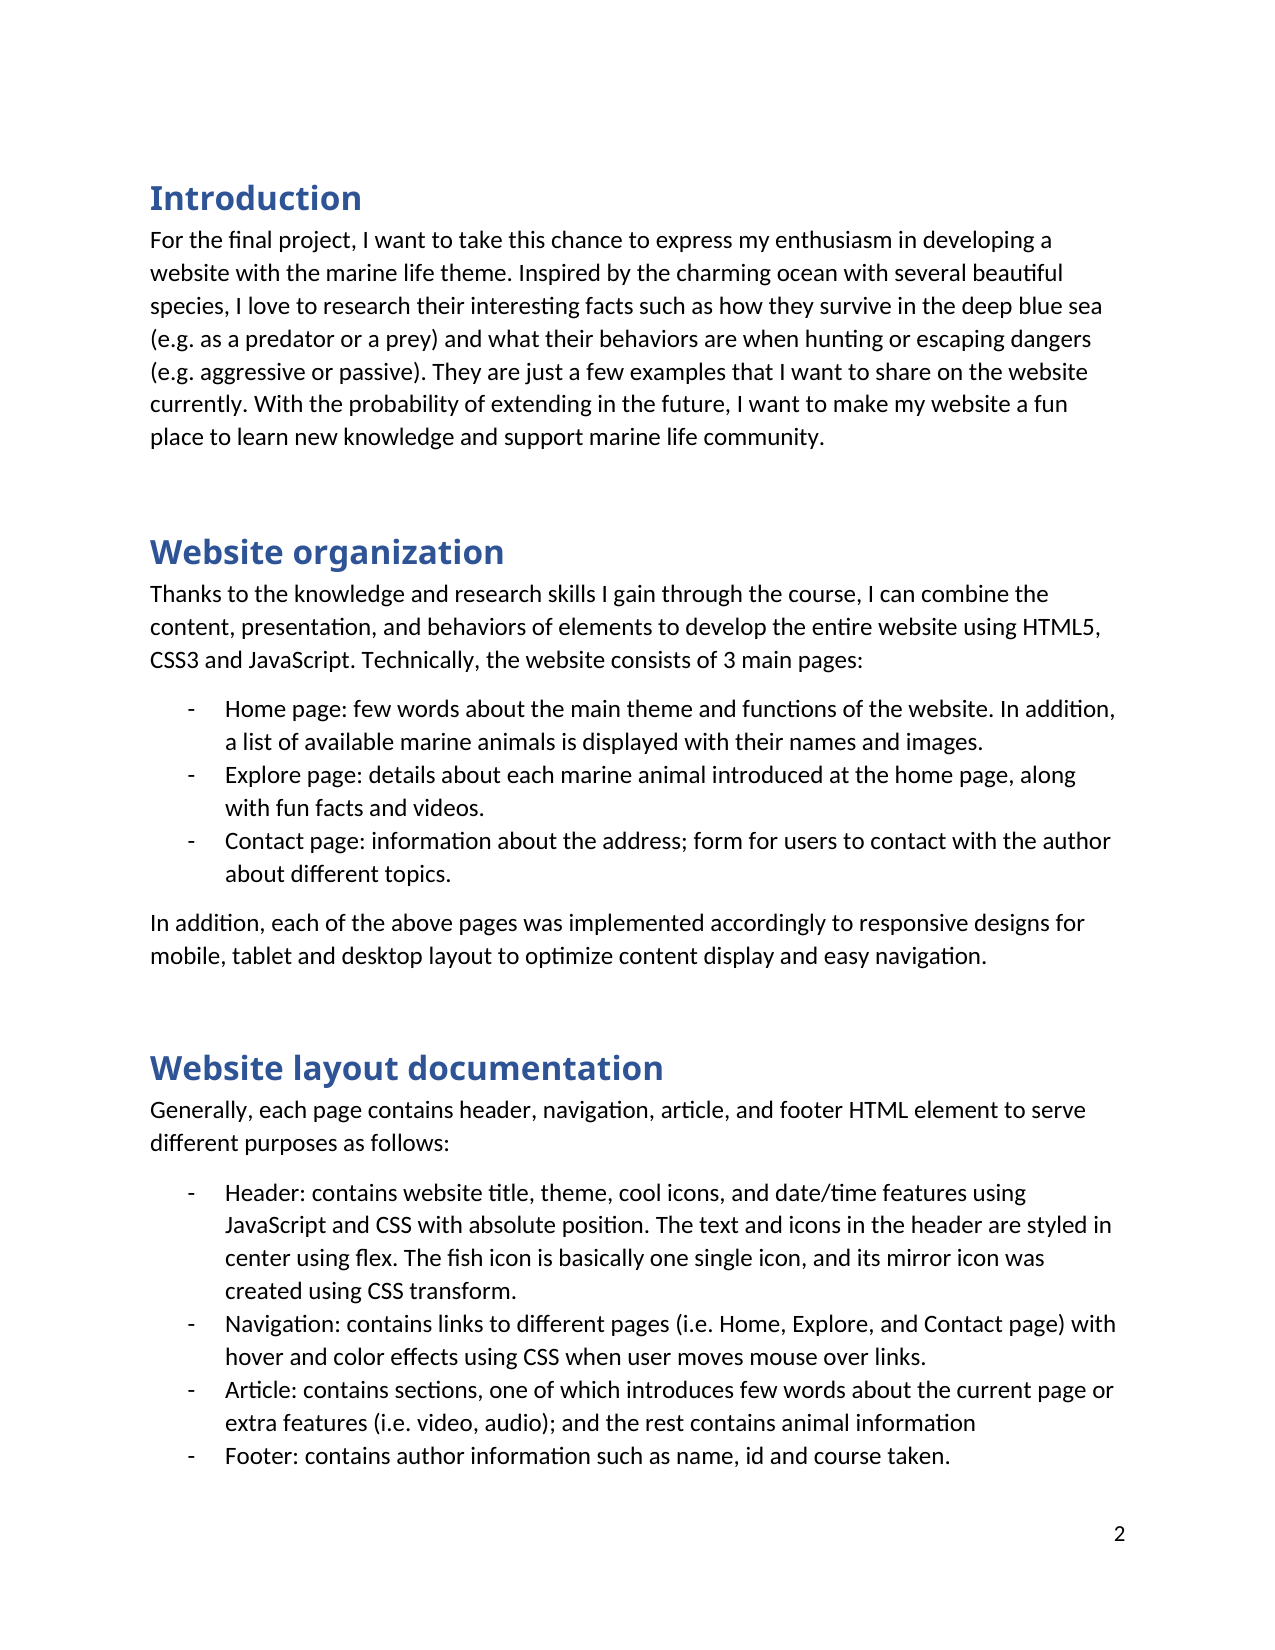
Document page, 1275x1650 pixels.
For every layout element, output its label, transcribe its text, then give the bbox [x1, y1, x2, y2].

subtitle Introduction [150, 175, 1125, 220]
list Contact page: information about the address; form for users to contact with the author about different topics. [187, 825, 1125, 888]
list Footer: contains author information such as name, id and course taken. [187, 1440, 1125, 1471]
list Header: contains website title, theme, cool icons, and date/time features using JavaScript and CSS with absolute position. The text and icons in the header are styled in center using flex. The fish icon is basically one single icon, and its mirror icon was created using CSS transform. [187, 1177, 1125, 1306]
text Thanks to the knowledge and research skills I gain through the course, I can combine the content, presentation, and behaviors of elements to develop the entire website using HTML5, CSS3 and JavaScript. Technically, the website consists of 3 main pages: [150, 578, 1125, 674]
text In addition, each of the above pages was implemented accordingly to responsive designs for mobile, tablet and desktop layout to optimize content display and easy navigation. [150, 907, 1125, 971]
text Generally, each page contains header, navigation, article, and footer HTML element to serve different purposes as follows: [150, 1094, 1125, 1158]
subtitle Website layout documentation [150, 1045, 1125, 1091]
subtitle Website organization [150, 529, 1125, 574]
list Navigation: contains links to different pages (i.e. Home, Explore, and Contact page) with hover and color effects using CSS when user moves mouse over links. [187, 1308, 1125, 1372]
list Article: contains sections, one of which introduces few words about the current page or extra features (i.e. video, audio); and the rest contains animal information [187, 1374, 1125, 1438]
text For the final project, I want to take this chance to express my enthusiasm in developing a website with the marine life theme. Inspired by the charming ocean with several beautiful species, I love to research their interesting facts such as how they survive in the deep blue sea (e.g. as a predator or a prey) and what their behaviors are when hunting or escaping dangers (e.g. aggressive or passive). They are just a few examples that I want to share on the website currently. With the probability of extending in the future, I want to make my website a fun place to learn new knowledge and support marine life community. [150, 224, 1125, 452]
list Home page: few words about the main theme and functions of the website. In addition, a list of available marine animals is displayed with their names and images. [187, 693, 1125, 757]
list Explore page: details about each marine animal introduced at the home page, along with fun facts and videos. [187, 759, 1125, 823]
